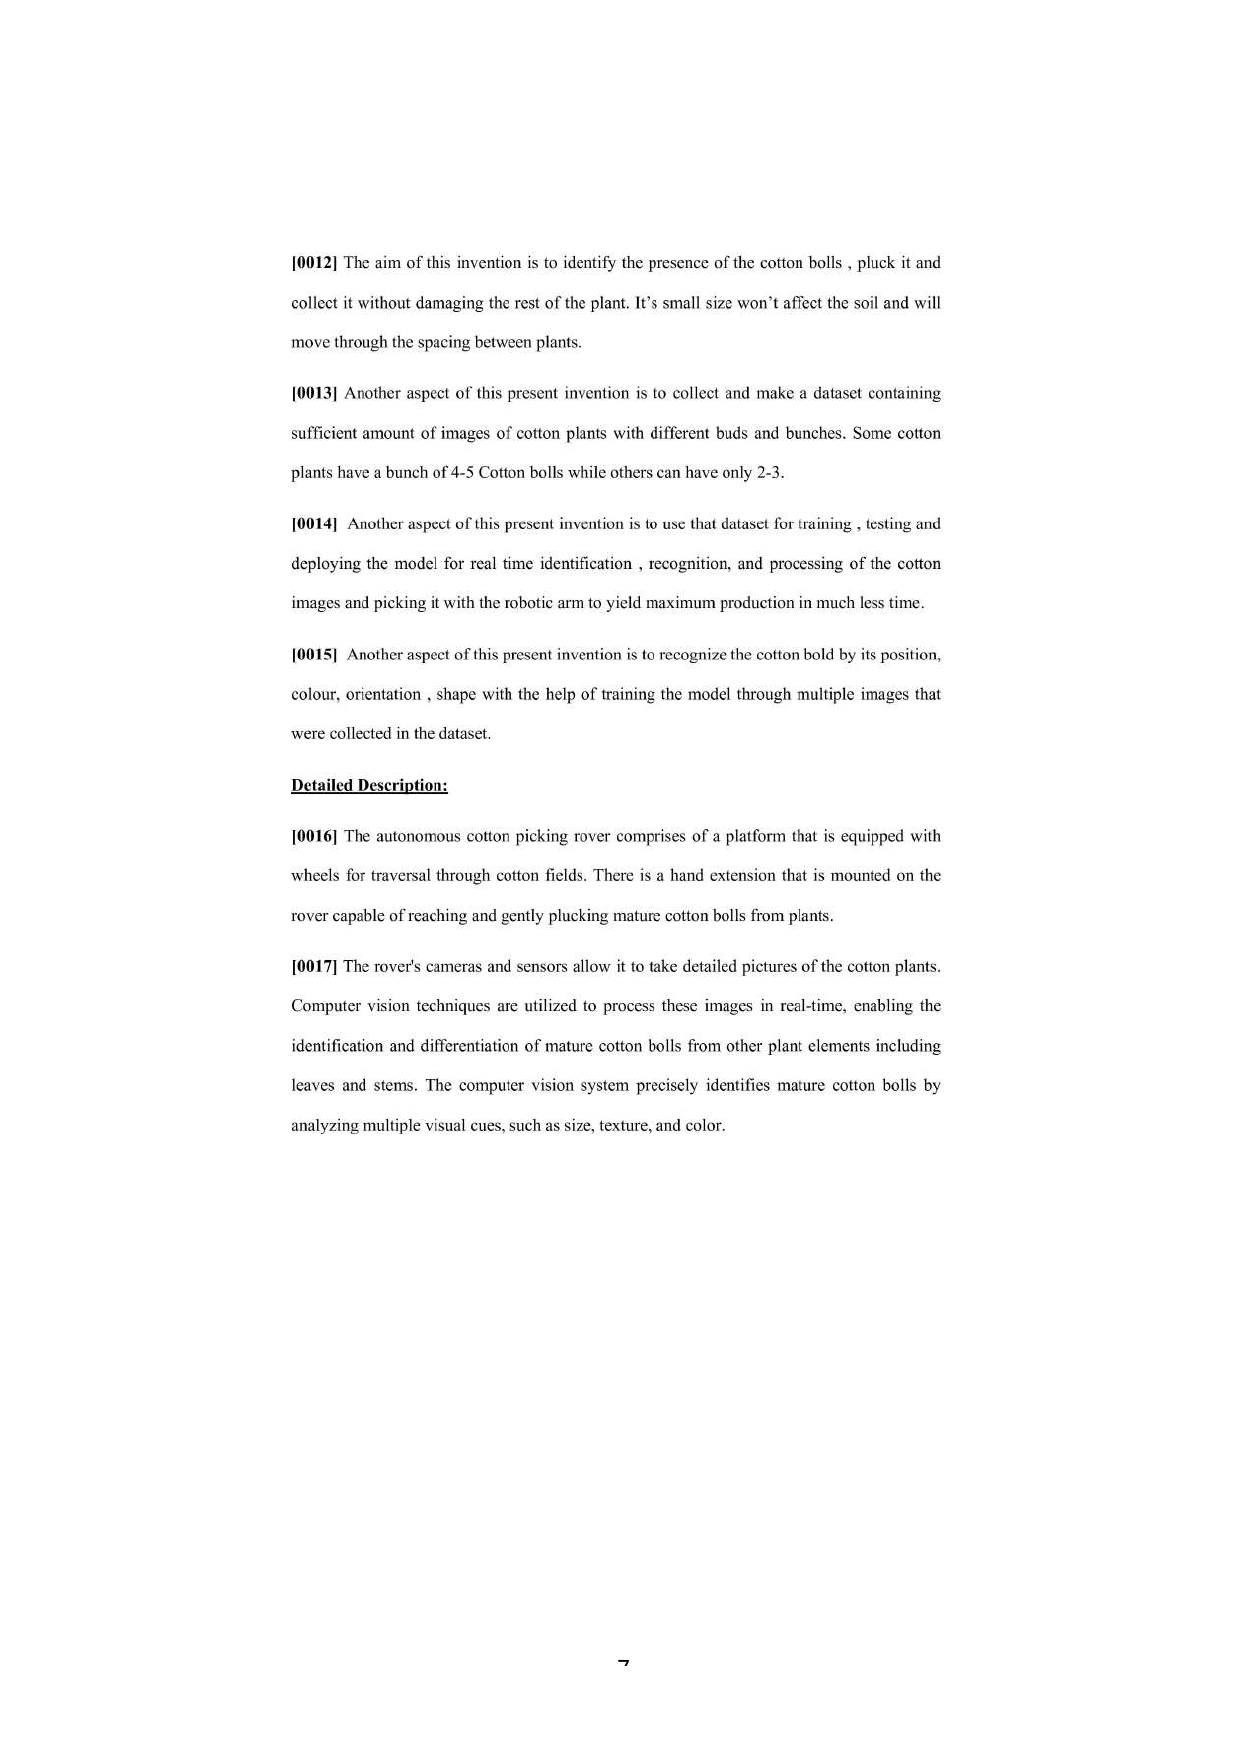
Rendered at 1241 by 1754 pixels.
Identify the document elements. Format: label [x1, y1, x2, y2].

picture [290, 252, 945, 1134]
